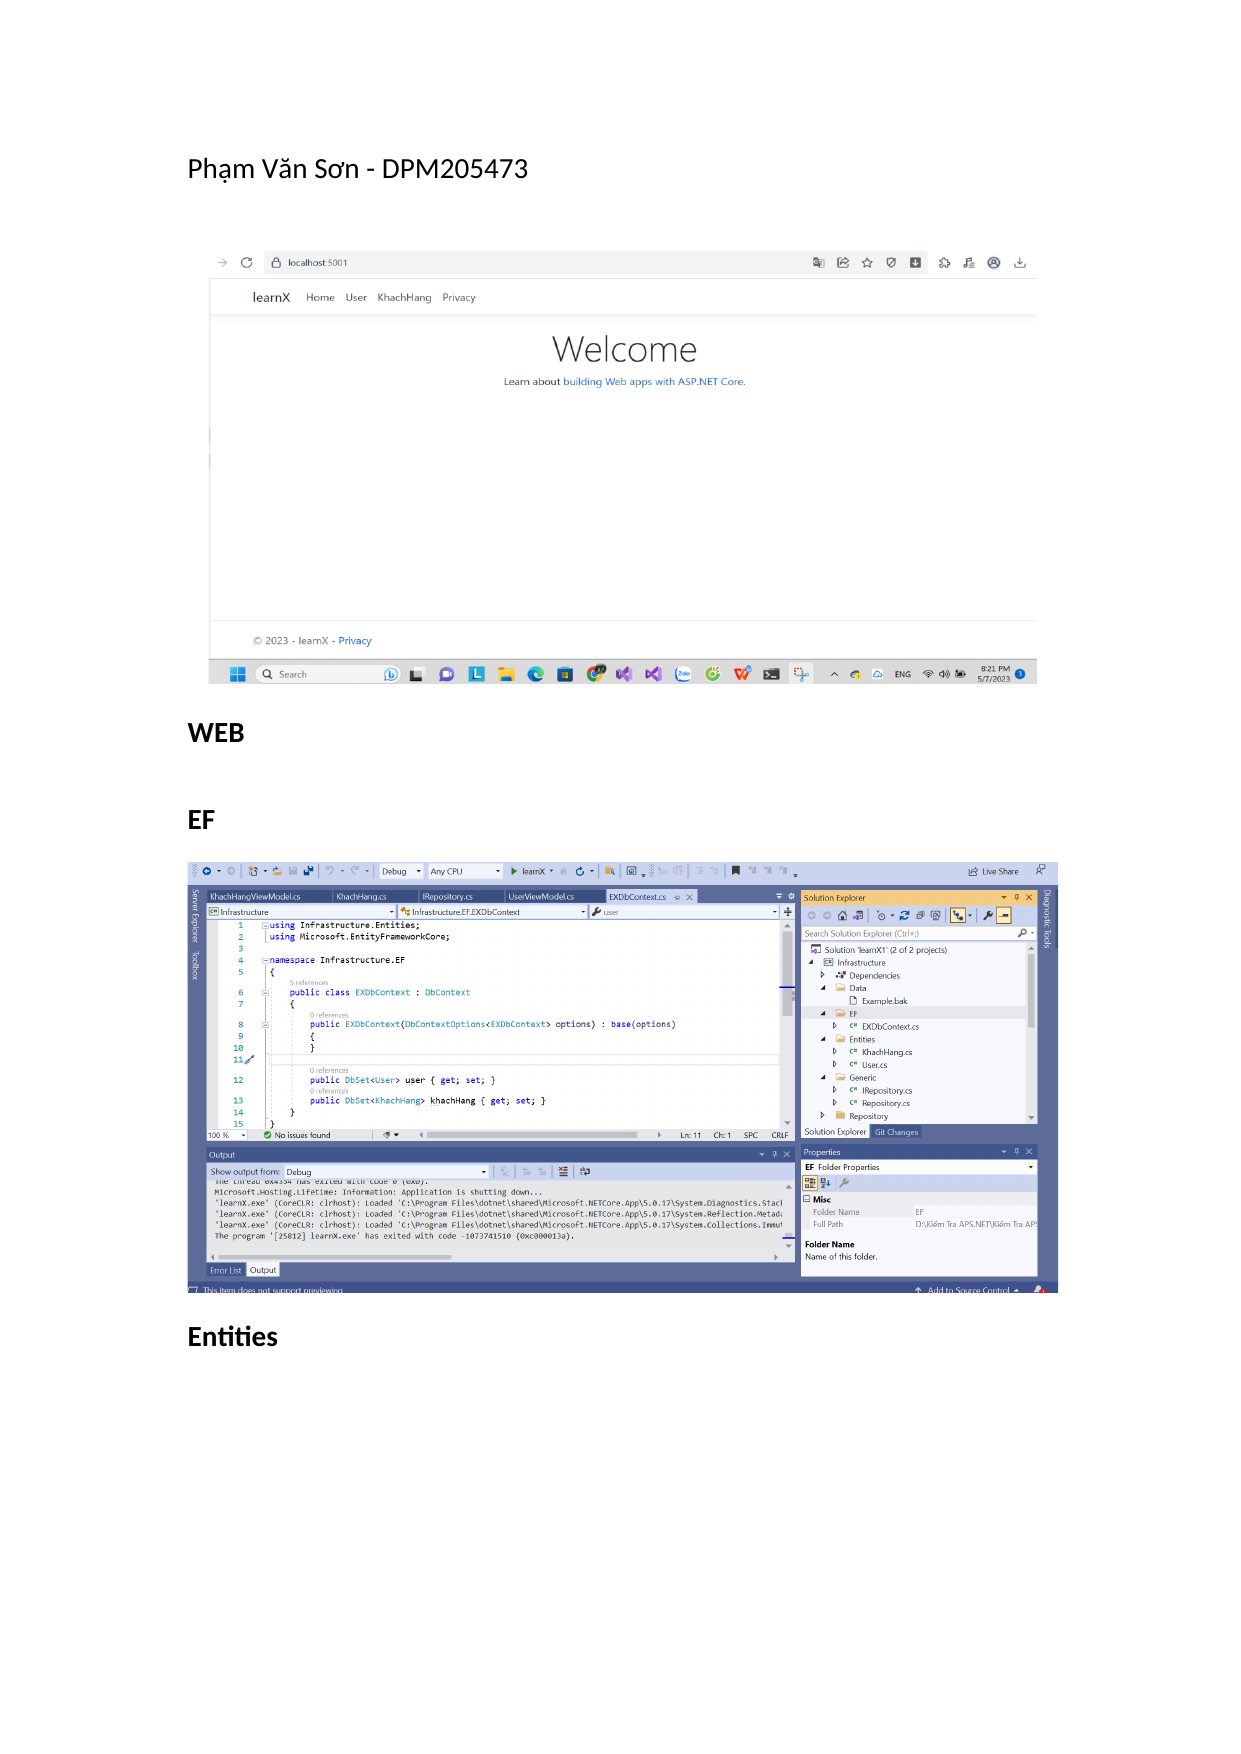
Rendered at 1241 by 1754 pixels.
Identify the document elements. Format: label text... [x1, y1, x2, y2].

picture [187, 862, 1059, 1293]
text Phạm Văn Sơn - DPM205473 [187, 150, 1053, 186]
text Entities [187, 1318, 1053, 1354]
text EF [187, 801, 1053, 837]
picture [208, 251, 1037, 684]
